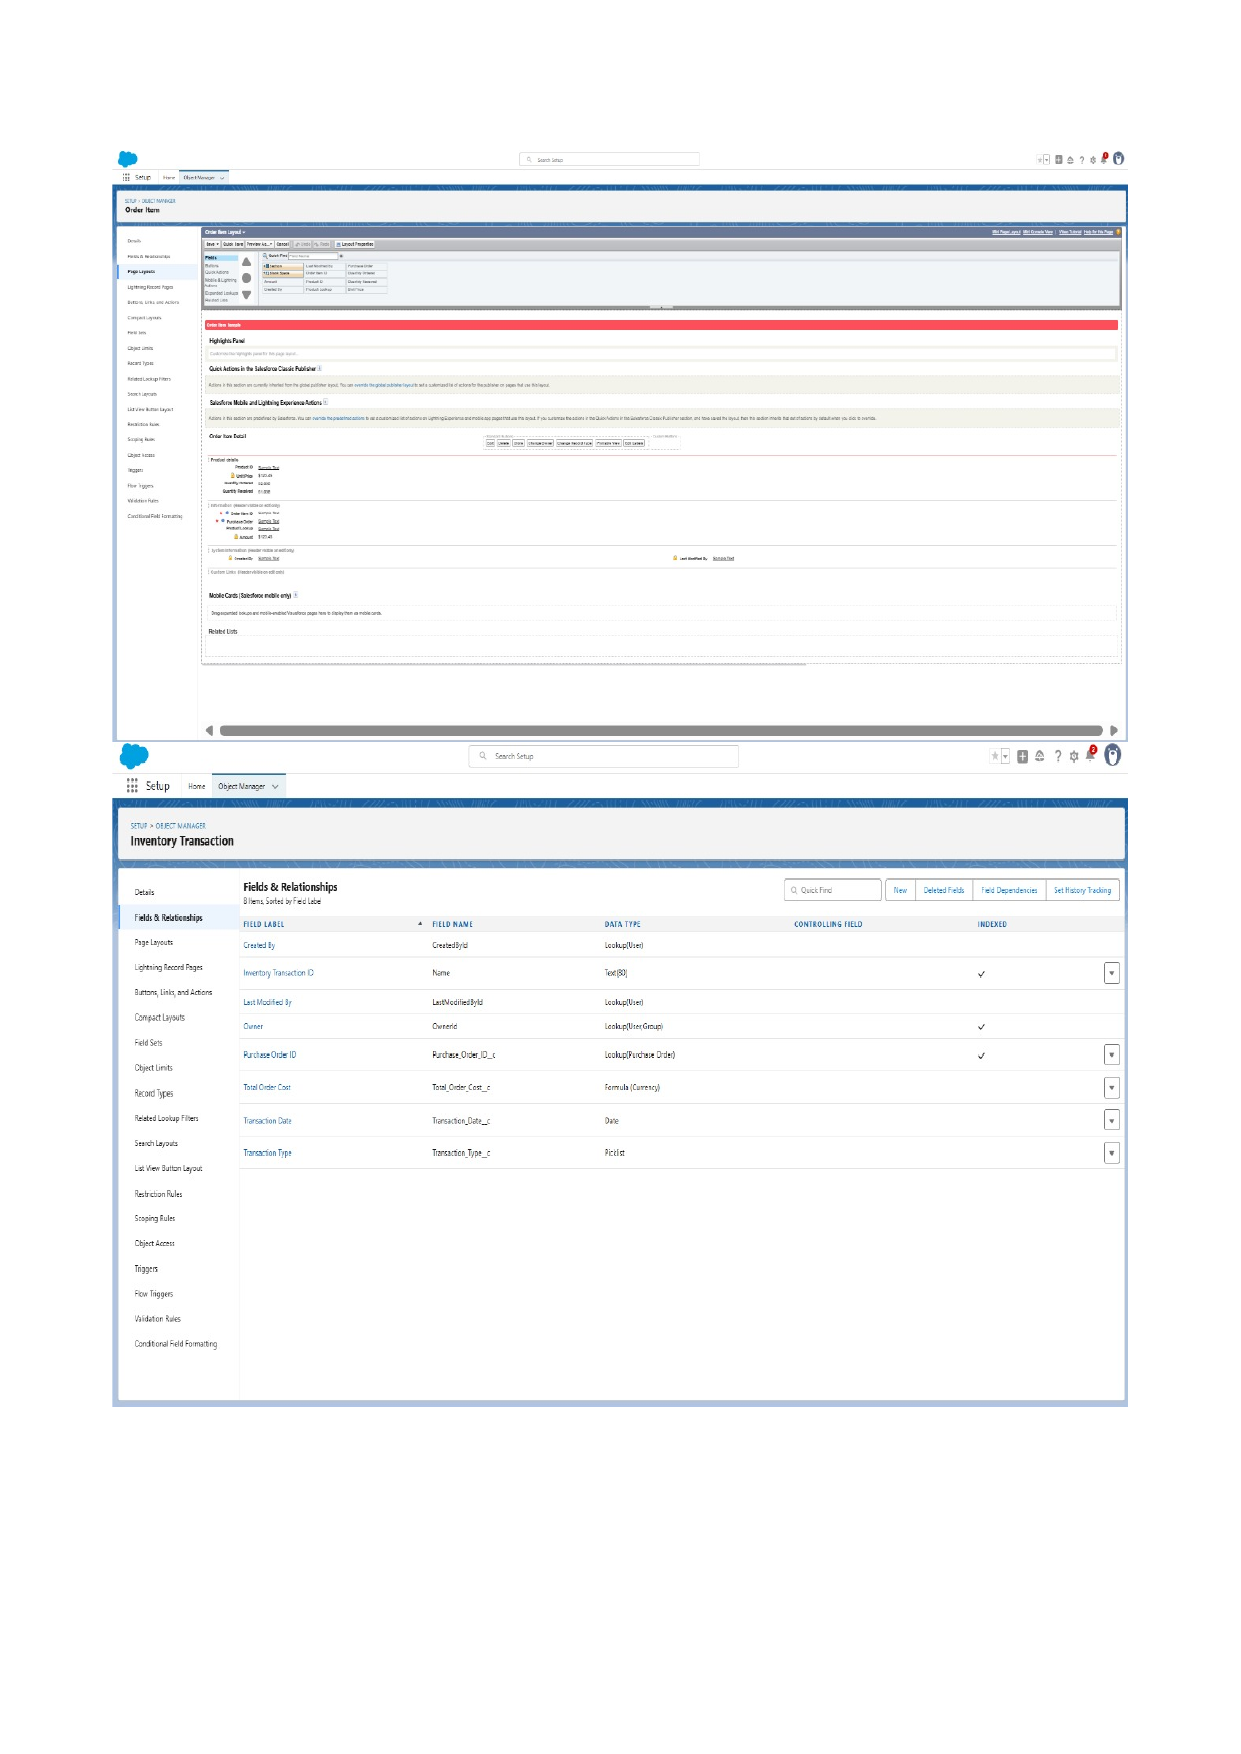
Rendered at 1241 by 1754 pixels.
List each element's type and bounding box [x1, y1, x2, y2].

picture [112, 150, 1128, 742]
picture [112, 743, 1128, 1407]
